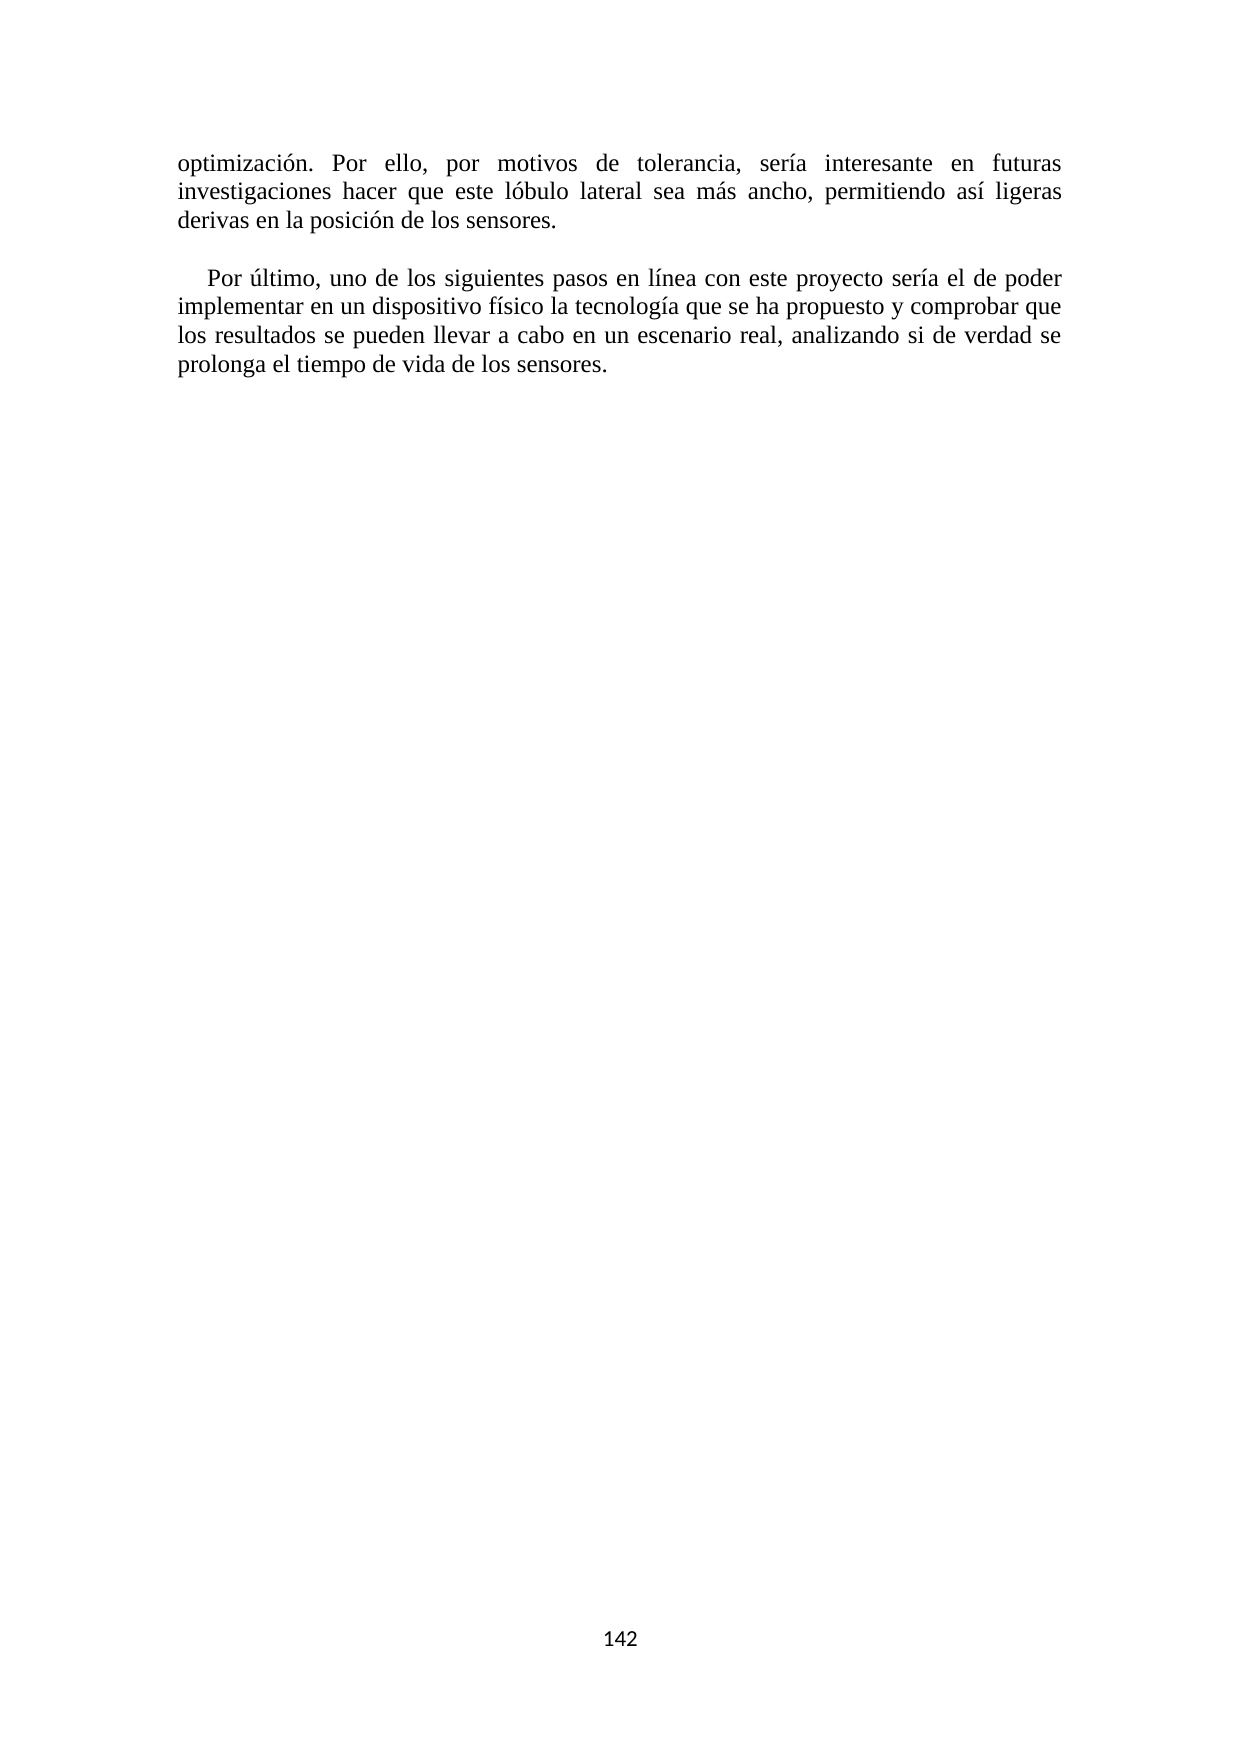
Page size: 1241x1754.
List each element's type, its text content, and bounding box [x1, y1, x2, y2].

text Por último, uno de los siguientes pasos en línea con este proyecto sería el de poder implementar en un dispositivo físico la tecnología que se ha propuesto y comprobar que los resultados se pueden llevar a cabo en un escenario real, analizando si de verdad se prolonga el tiempo de vida de los sensores. [177, 263, 1063, 378]
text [177, 148, 1063, 234]
